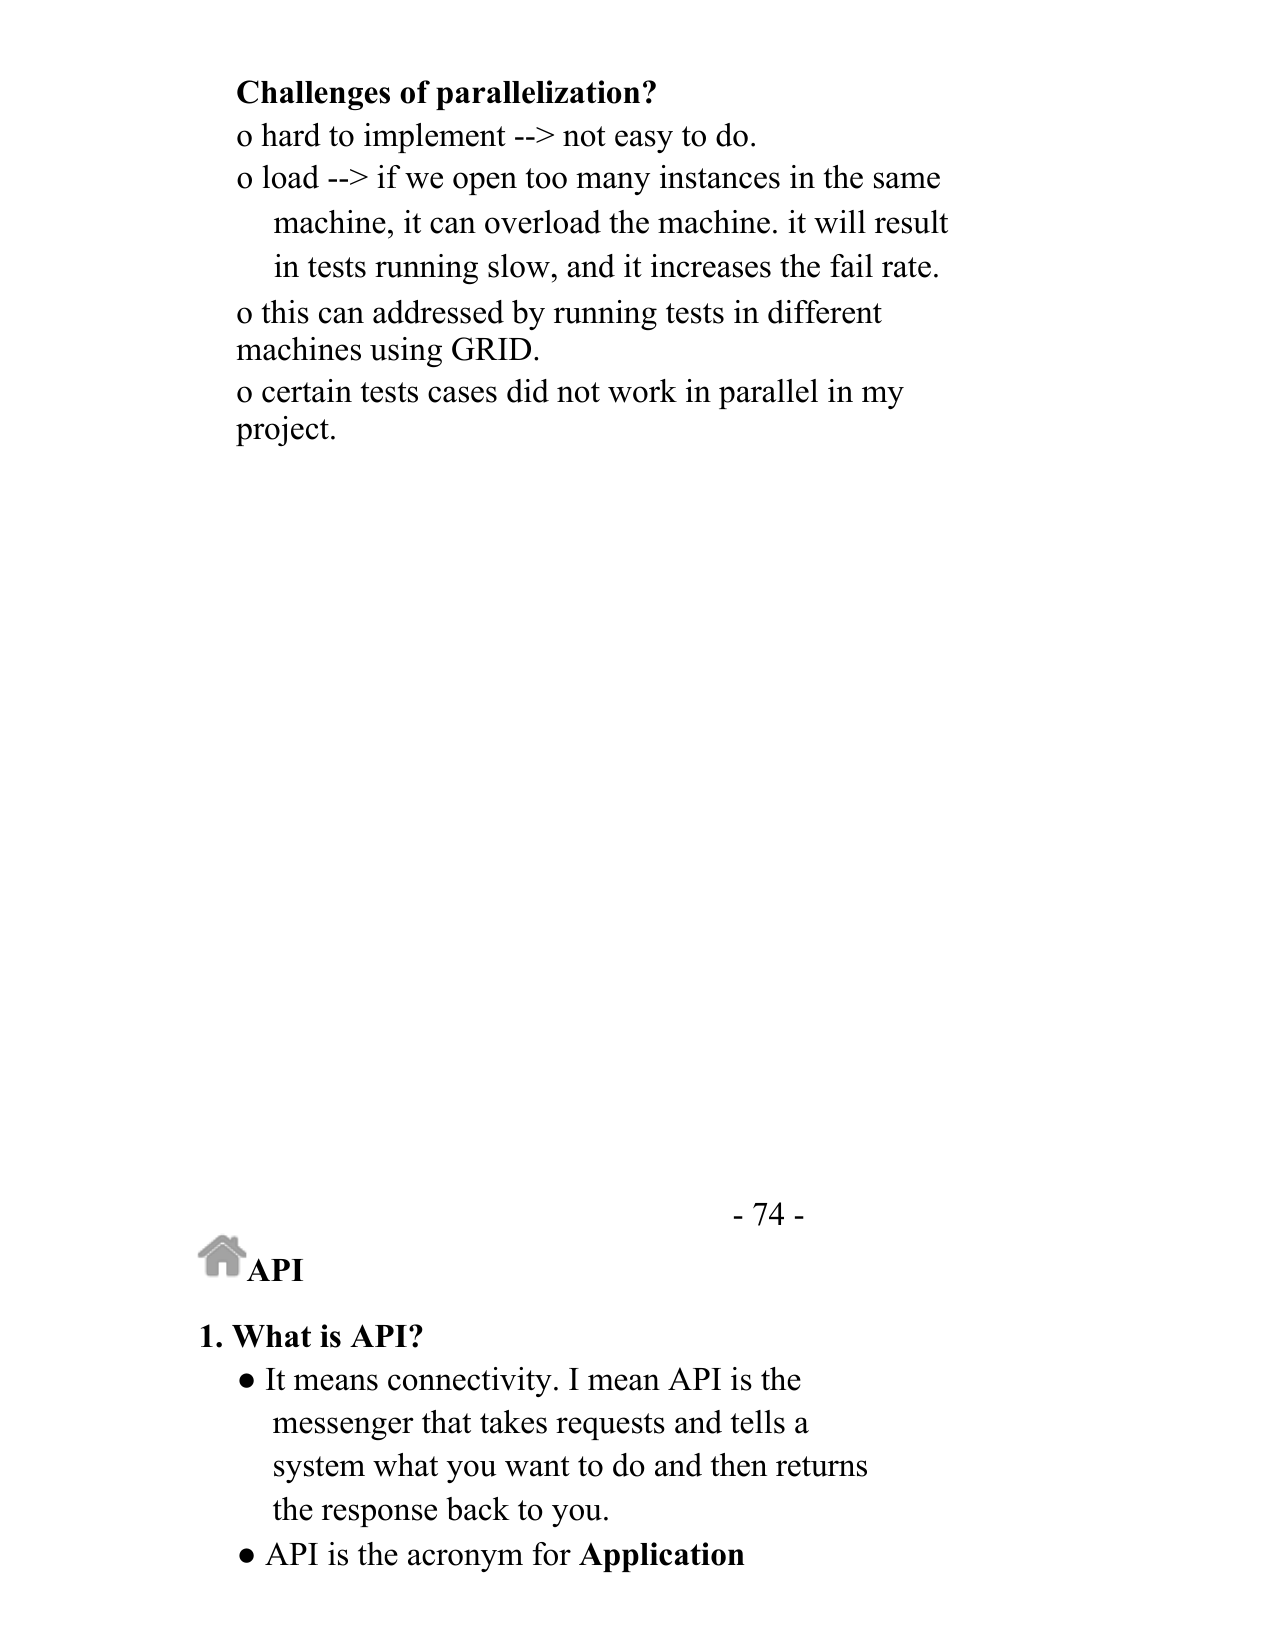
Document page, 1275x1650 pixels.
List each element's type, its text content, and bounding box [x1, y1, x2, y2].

text 1. What is API? [198, 1317, 1005, 1354]
text - 74 - [732, 1196, 1005, 1233]
text o this can addressed by running tests in different machines using GRID. [236, 294, 1005, 368]
text o hard to implement --> not easy to do. [236, 117, 1005, 154]
picture [197, 1232, 247, 1282]
text ● It means connectivity. I mean API is the messenger that takes requests and tells a system what you want to do and then returns the response back to you. [236, 1360, 900, 1527]
text Challenges of parallelization? [236, 74, 1005, 111]
text API [197, 1233, 1005, 1289]
text o load --> if we open too many instances in the same machine, it can overload the machine. it will result in tests running slow, and it increases the fail rate. [236, 159, 956, 285]
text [236, 1536, 861, 1573]
text o certain tests cases did not work in parallel in my project. [236, 373, 1005, 447]
